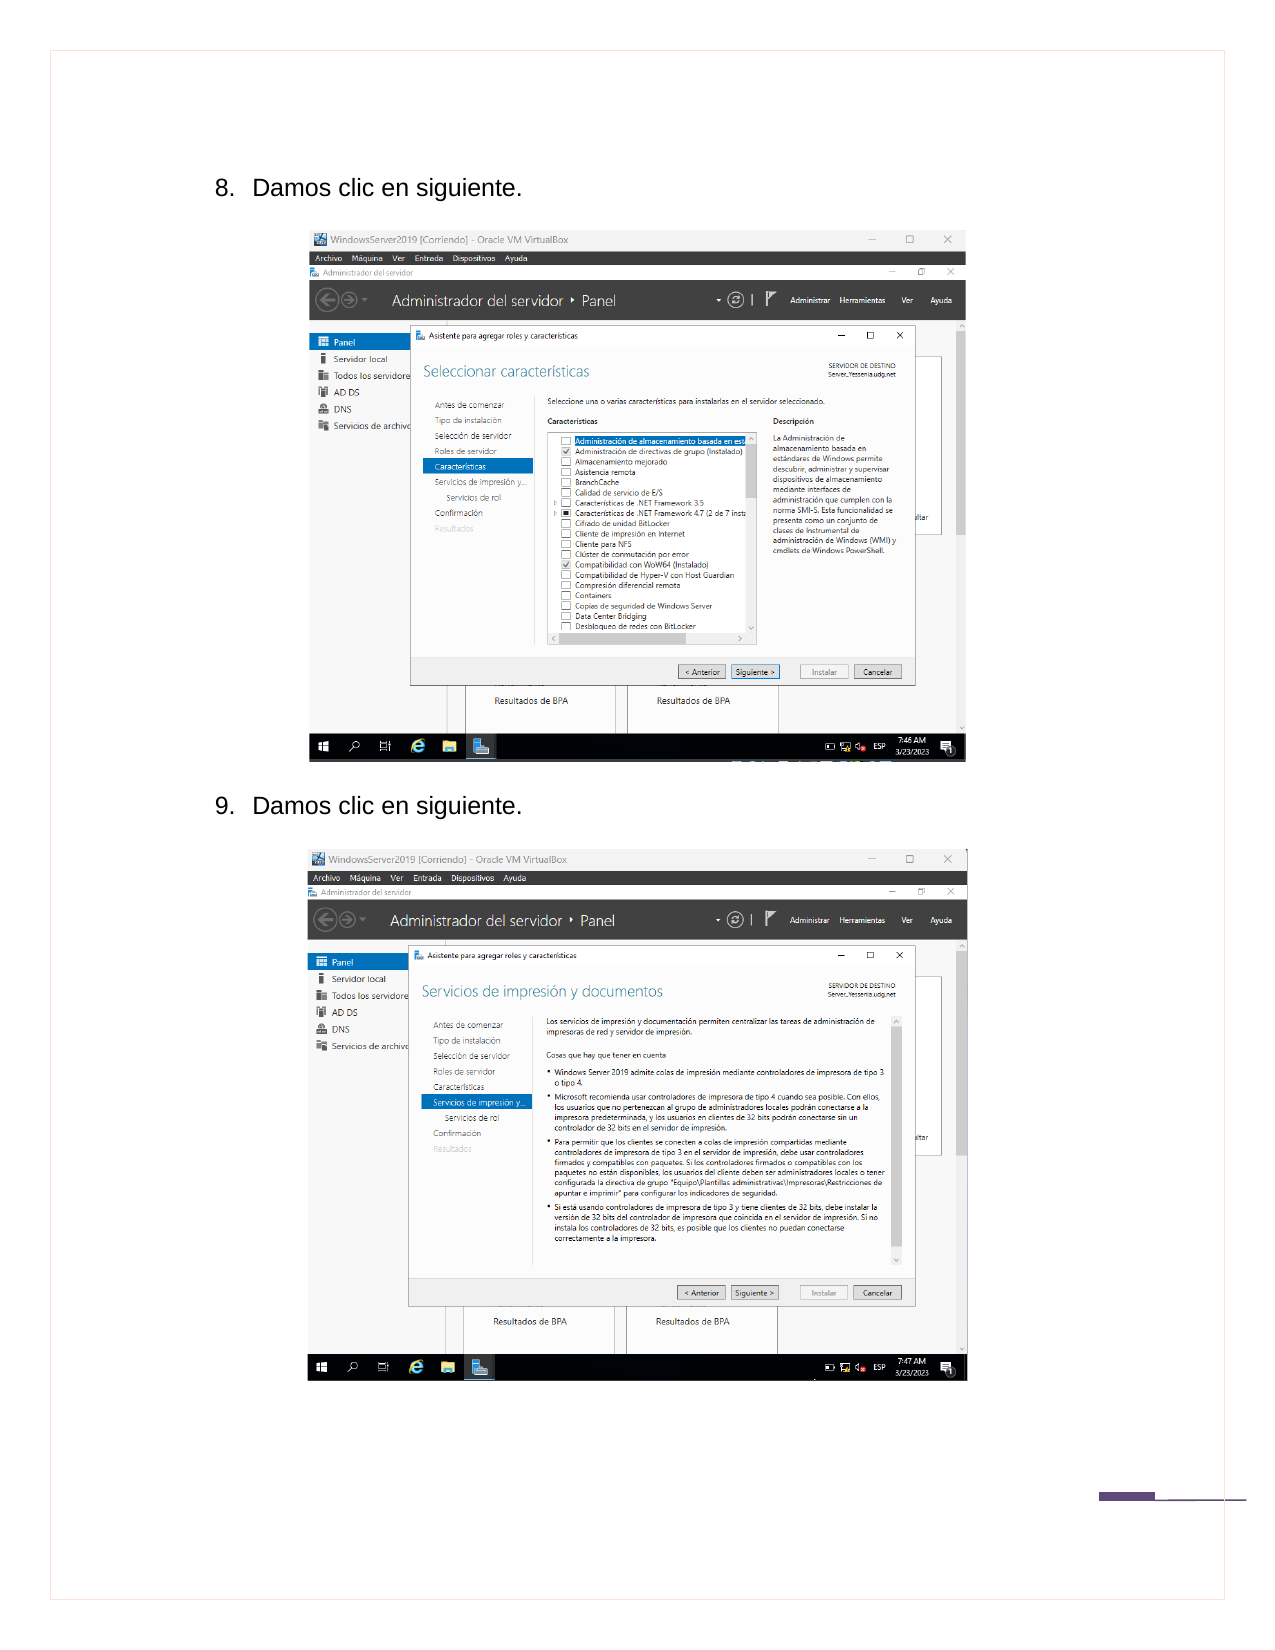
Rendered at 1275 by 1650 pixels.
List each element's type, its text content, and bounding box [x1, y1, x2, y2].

picture [307, 849, 968, 1381]
list Damos clic en siguiente. [214, 172, 1098, 201]
picture [309, 230, 966, 762]
list Damos clic en siguiente. [214, 791, 1098, 820]
